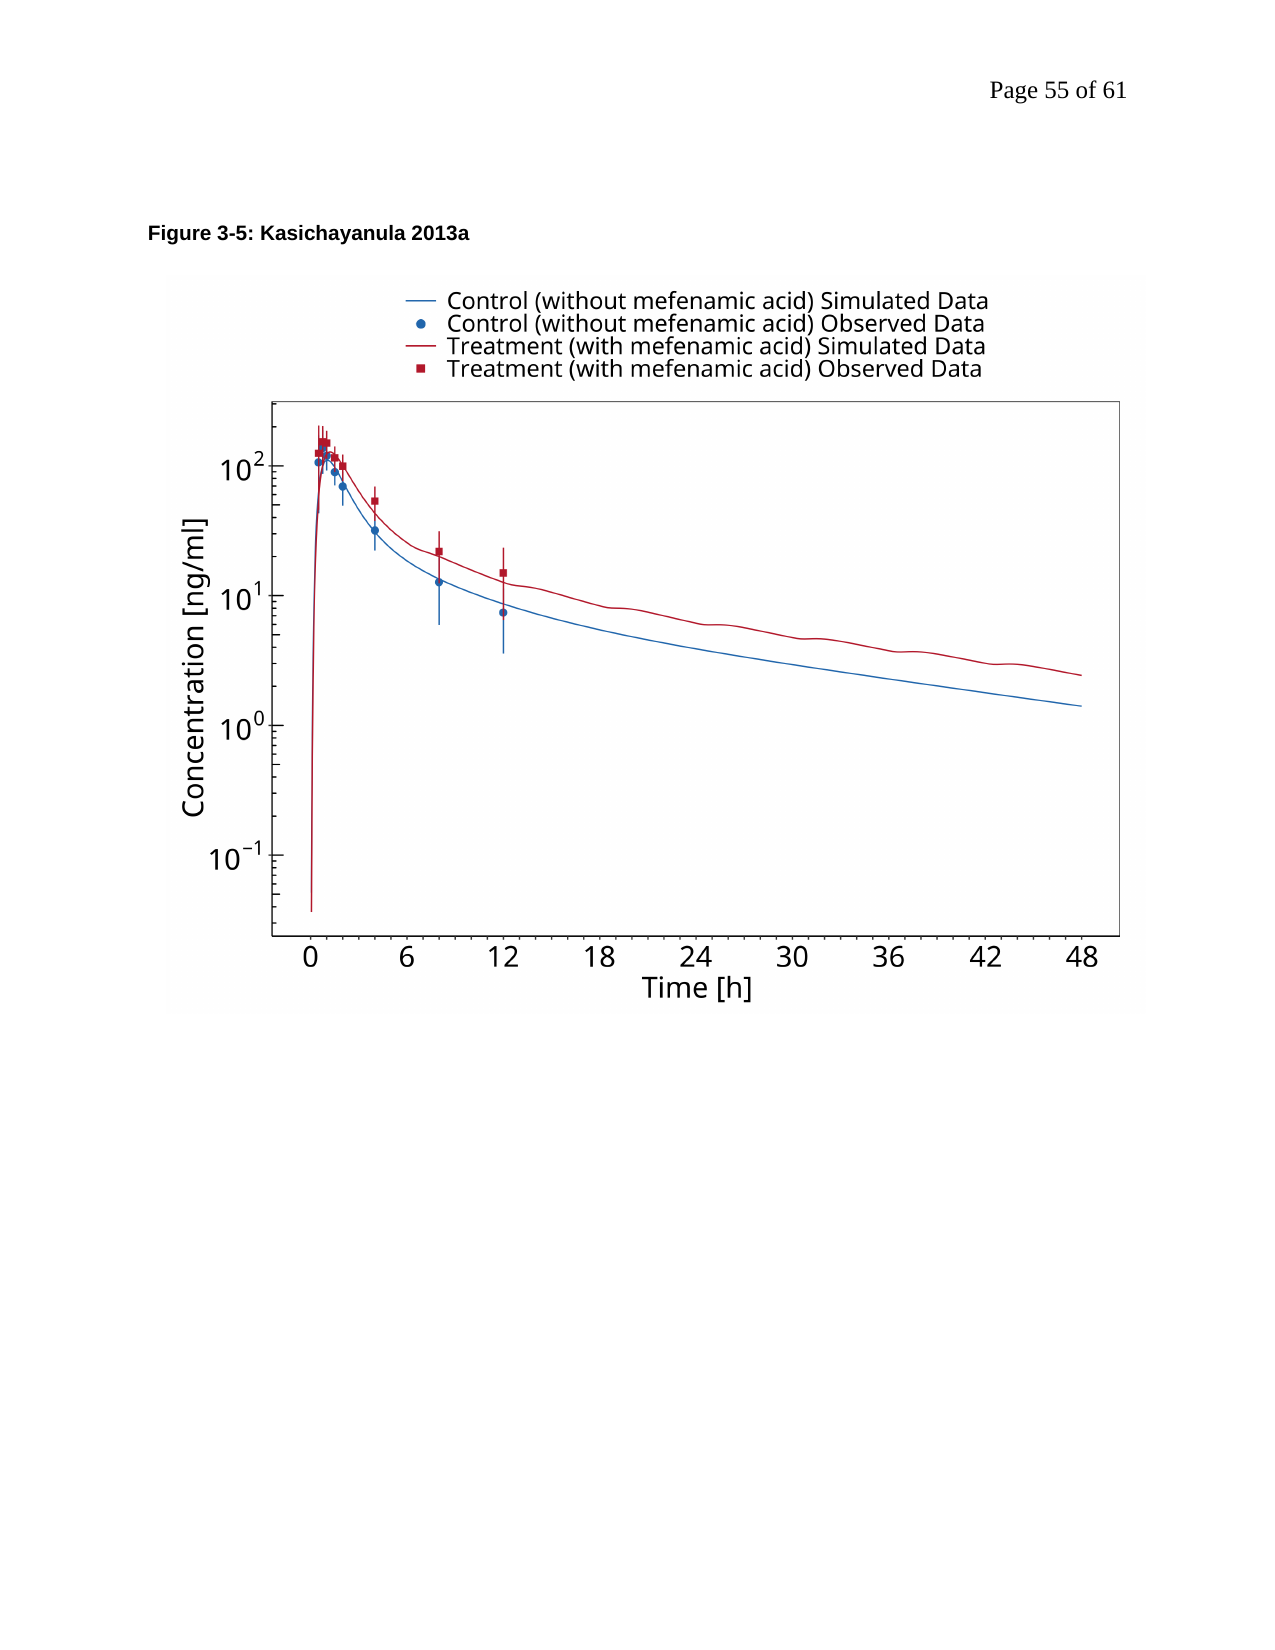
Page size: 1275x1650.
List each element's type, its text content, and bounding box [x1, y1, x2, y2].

text Figure 3-5: Kasichayanula 2013a [148, 221, 1127, 245]
picture [166, 275, 1146, 1014]
